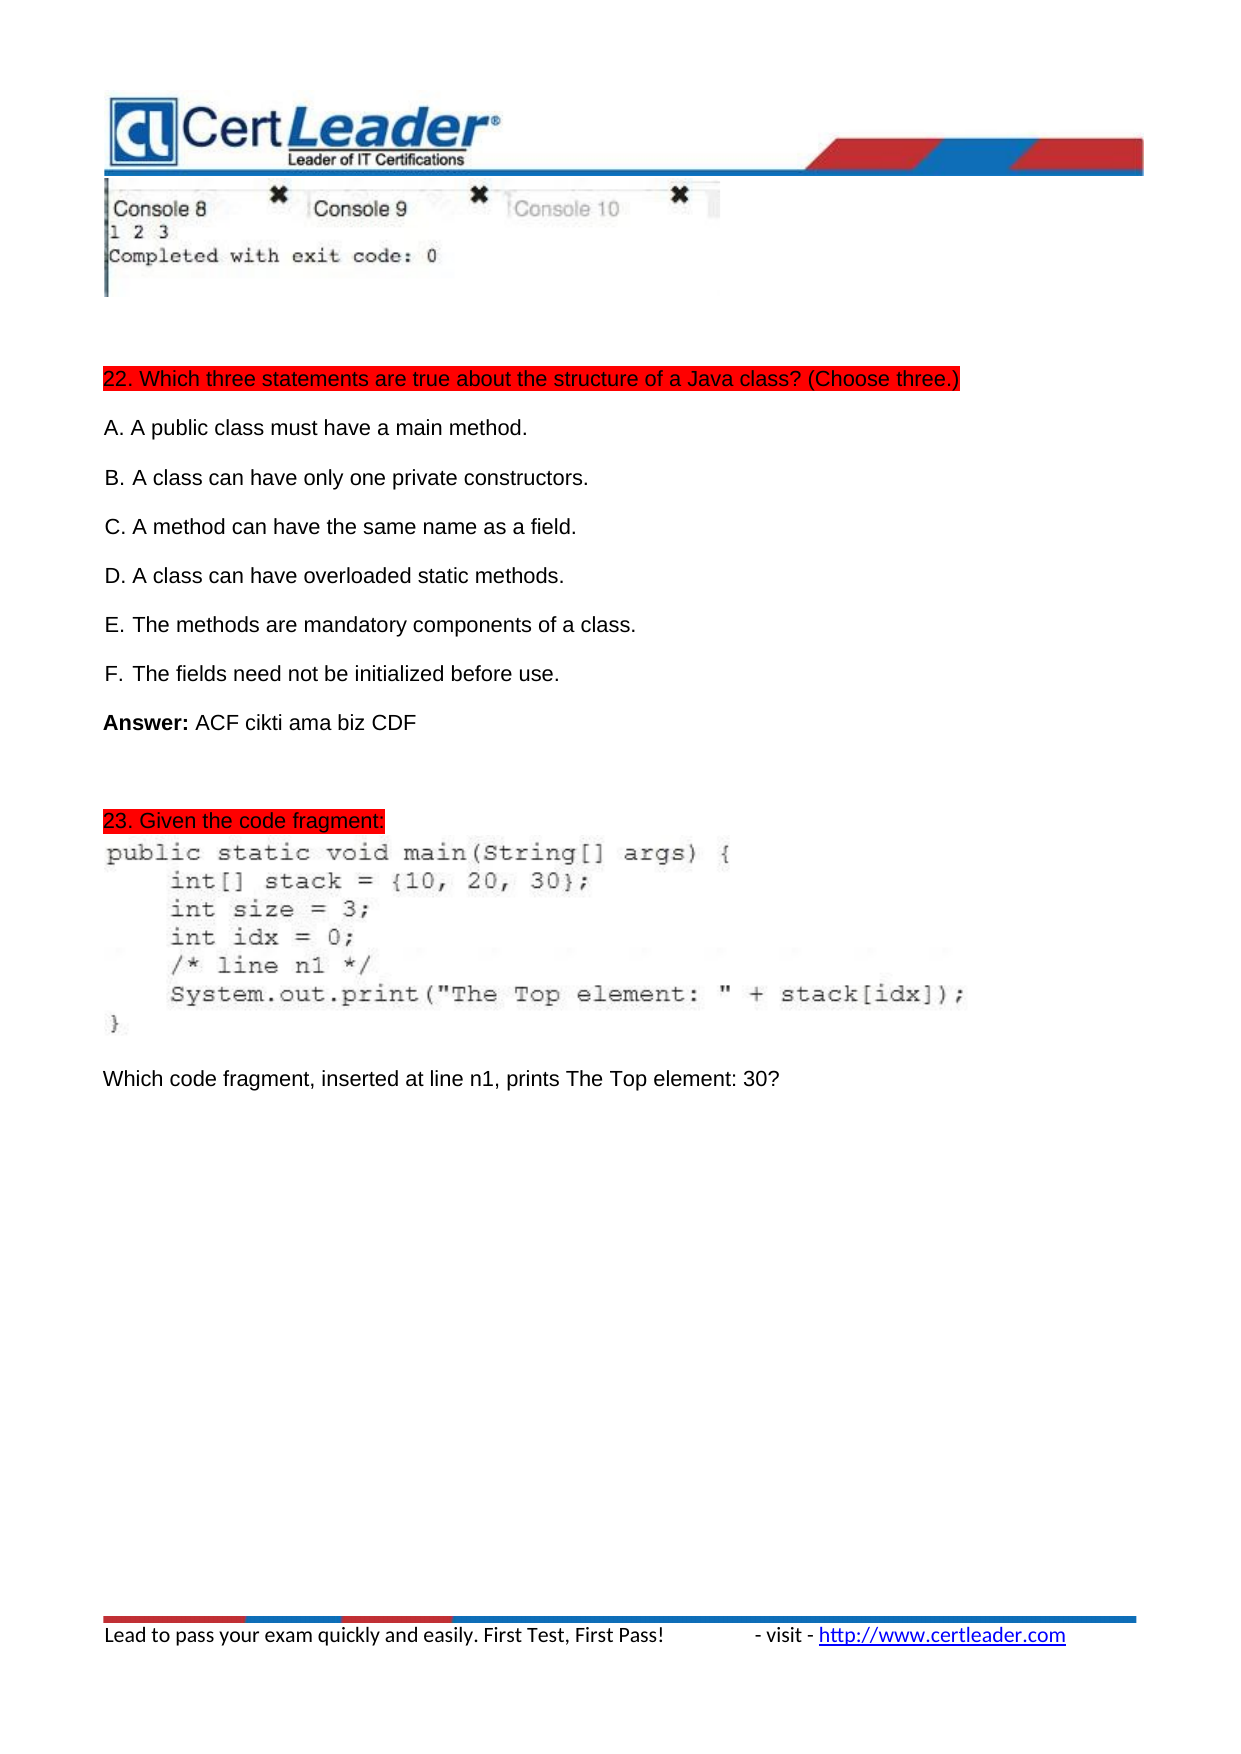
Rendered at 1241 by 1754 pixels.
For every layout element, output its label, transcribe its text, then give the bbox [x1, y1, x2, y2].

list The methods are mandatory components of a class. [104, 612, 1136, 637]
text 22. Which three statements are true about the structure of a Java class? (Choose three.) A. A public class must have a main method. [103, 366, 981, 440]
list The fields need not be initialized before use. [104, 661, 1136, 686]
picture [104, 90, 1144, 176]
picture [103, 1616, 1137, 1623]
list A method can have the same name as a field. [104, 514, 1136, 539]
list A class can have only one private constructors. [104, 465, 1136, 490]
list A class can have overloaded static methods. [104, 563, 1136, 588]
subtitle Answer: ACF cikti ama biz CDF [103, 710, 1136, 735]
picture [104, 178, 721, 297]
text Which code fragment, inserted at line n1, prints The Top element: 30? [103, 1066, 1136, 1091]
text 23. Given the code fragment: [103, 808, 1136, 834]
picture [104, 835, 973, 1039]
